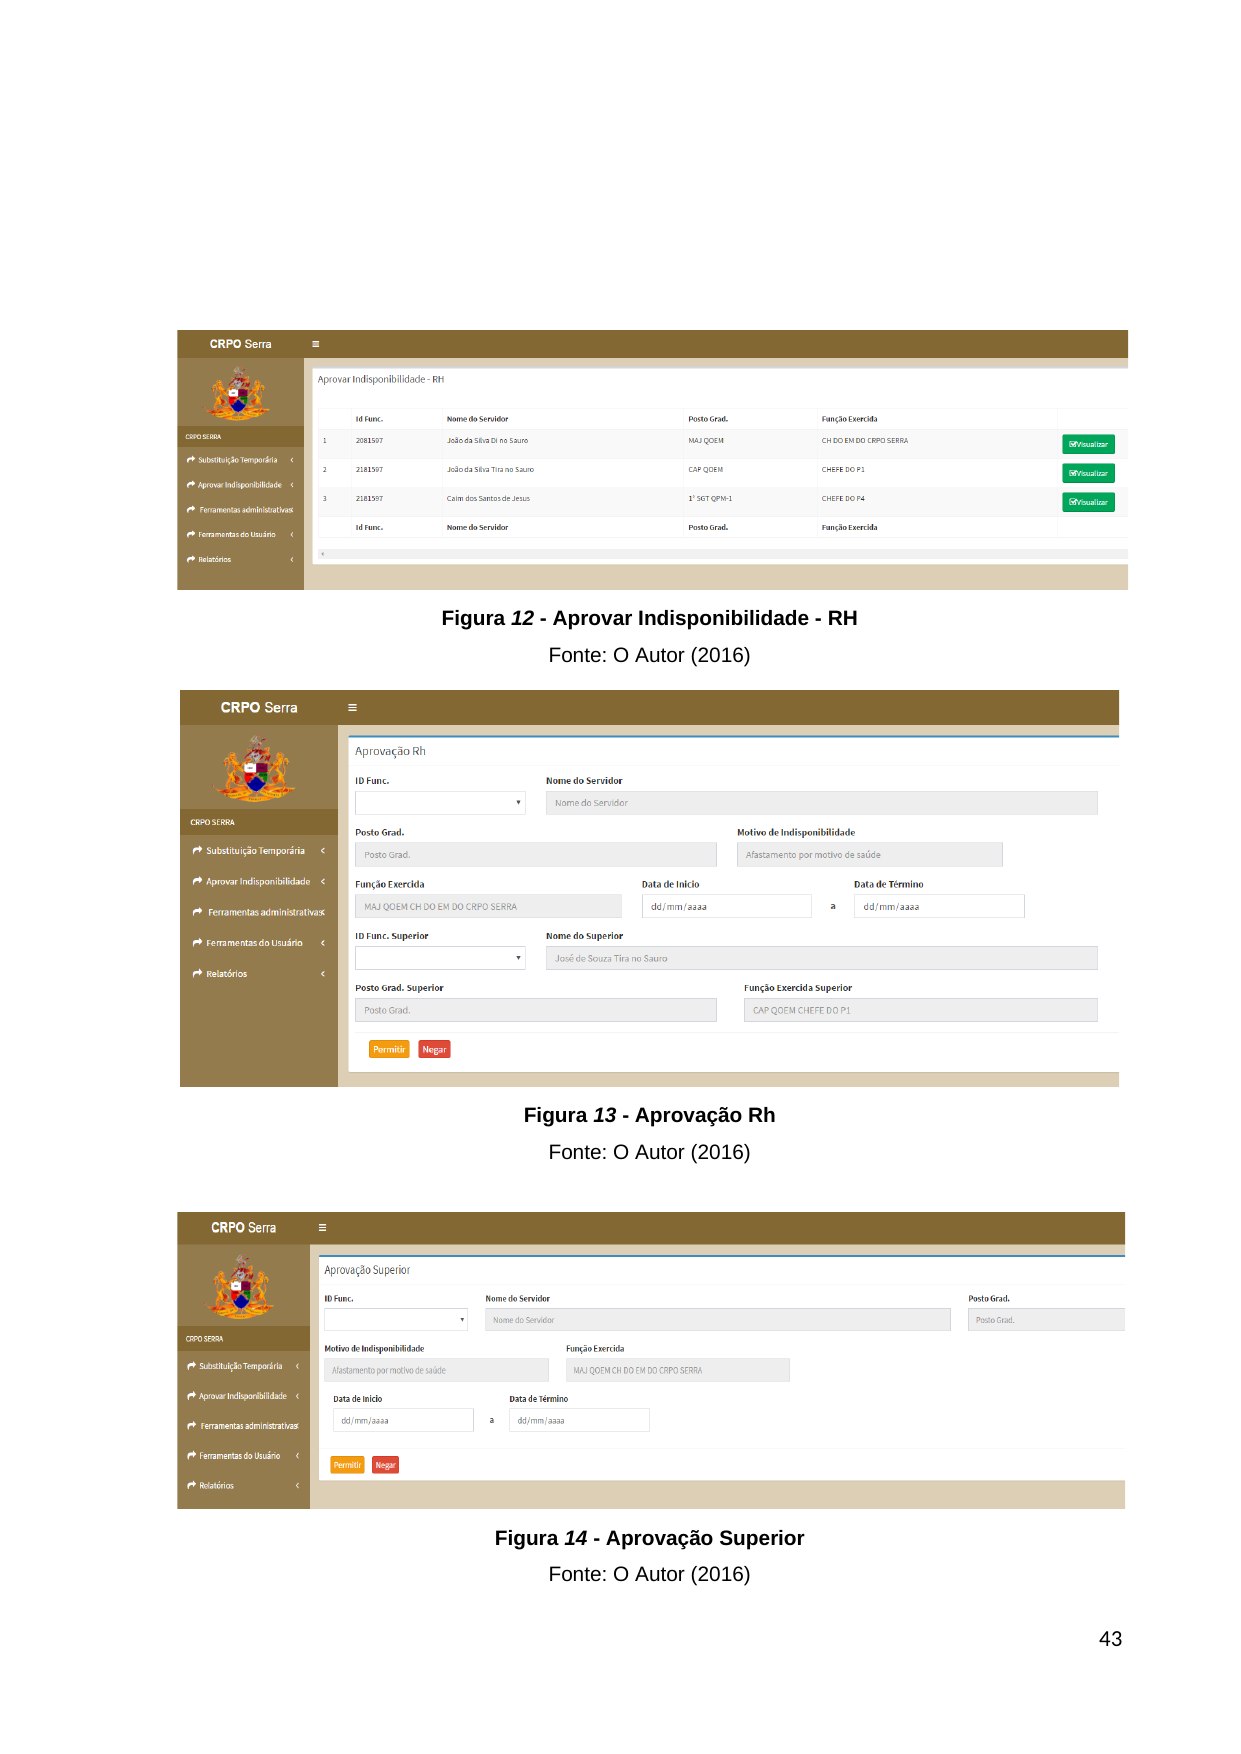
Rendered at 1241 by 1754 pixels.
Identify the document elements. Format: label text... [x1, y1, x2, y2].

picture [177, 330, 1129, 590]
text Fonte: O Autor (2016) [177, 643, 1122, 667]
text Figura 12 - Aprovar Indisponibilidade - RH [177, 606, 1122, 630]
picture [180, 690, 1120, 1087]
text Figura 13 - Aprovação Rh [177, 1103, 1122, 1127]
text Fonte: O Autor (2016) [177, 1562, 1122, 1586]
text Fonte: O Autor (2016) [177, 1140, 1122, 1164]
text Figura 14 - Aprovação Superior [177, 1526, 1122, 1549]
picture [177, 1212, 1126, 1509]
